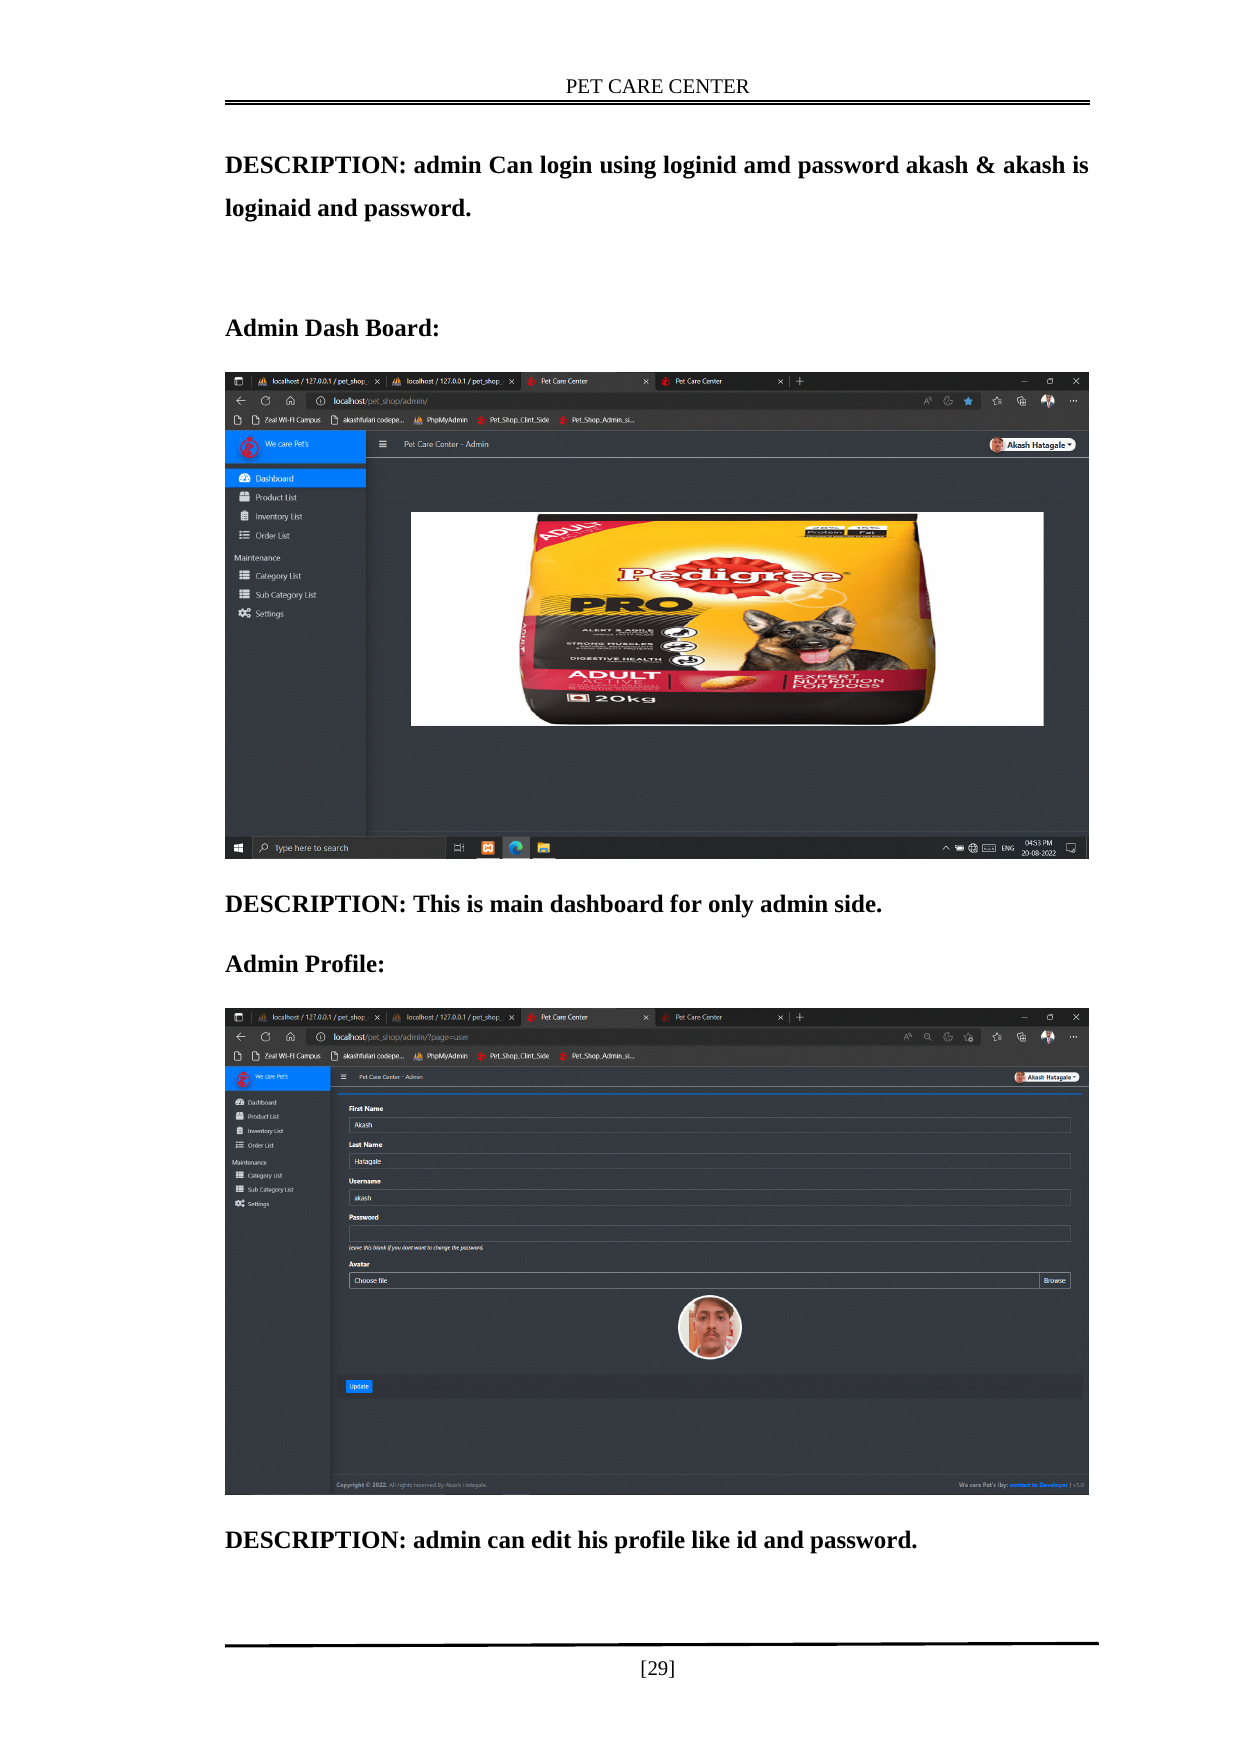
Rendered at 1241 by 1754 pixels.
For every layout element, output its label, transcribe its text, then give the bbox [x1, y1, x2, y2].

picture [225, 372, 1089, 859]
text Admin Profile: [225, 949, 1090, 978]
text DESCRIPTION: admin Can login using loginid amd password akash & akash is loginaid and password. [225, 150, 1090, 222]
text Admin Dash Board: [225, 313, 1090, 341]
picture [225, 1008, 1089, 1495]
text DESCRIPTION: admin can edit his profile like id and password. [225, 1526, 1090, 1554]
text DESCRIPTION: This is main dashboard for only admin side. [225, 889, 1090, 918]
